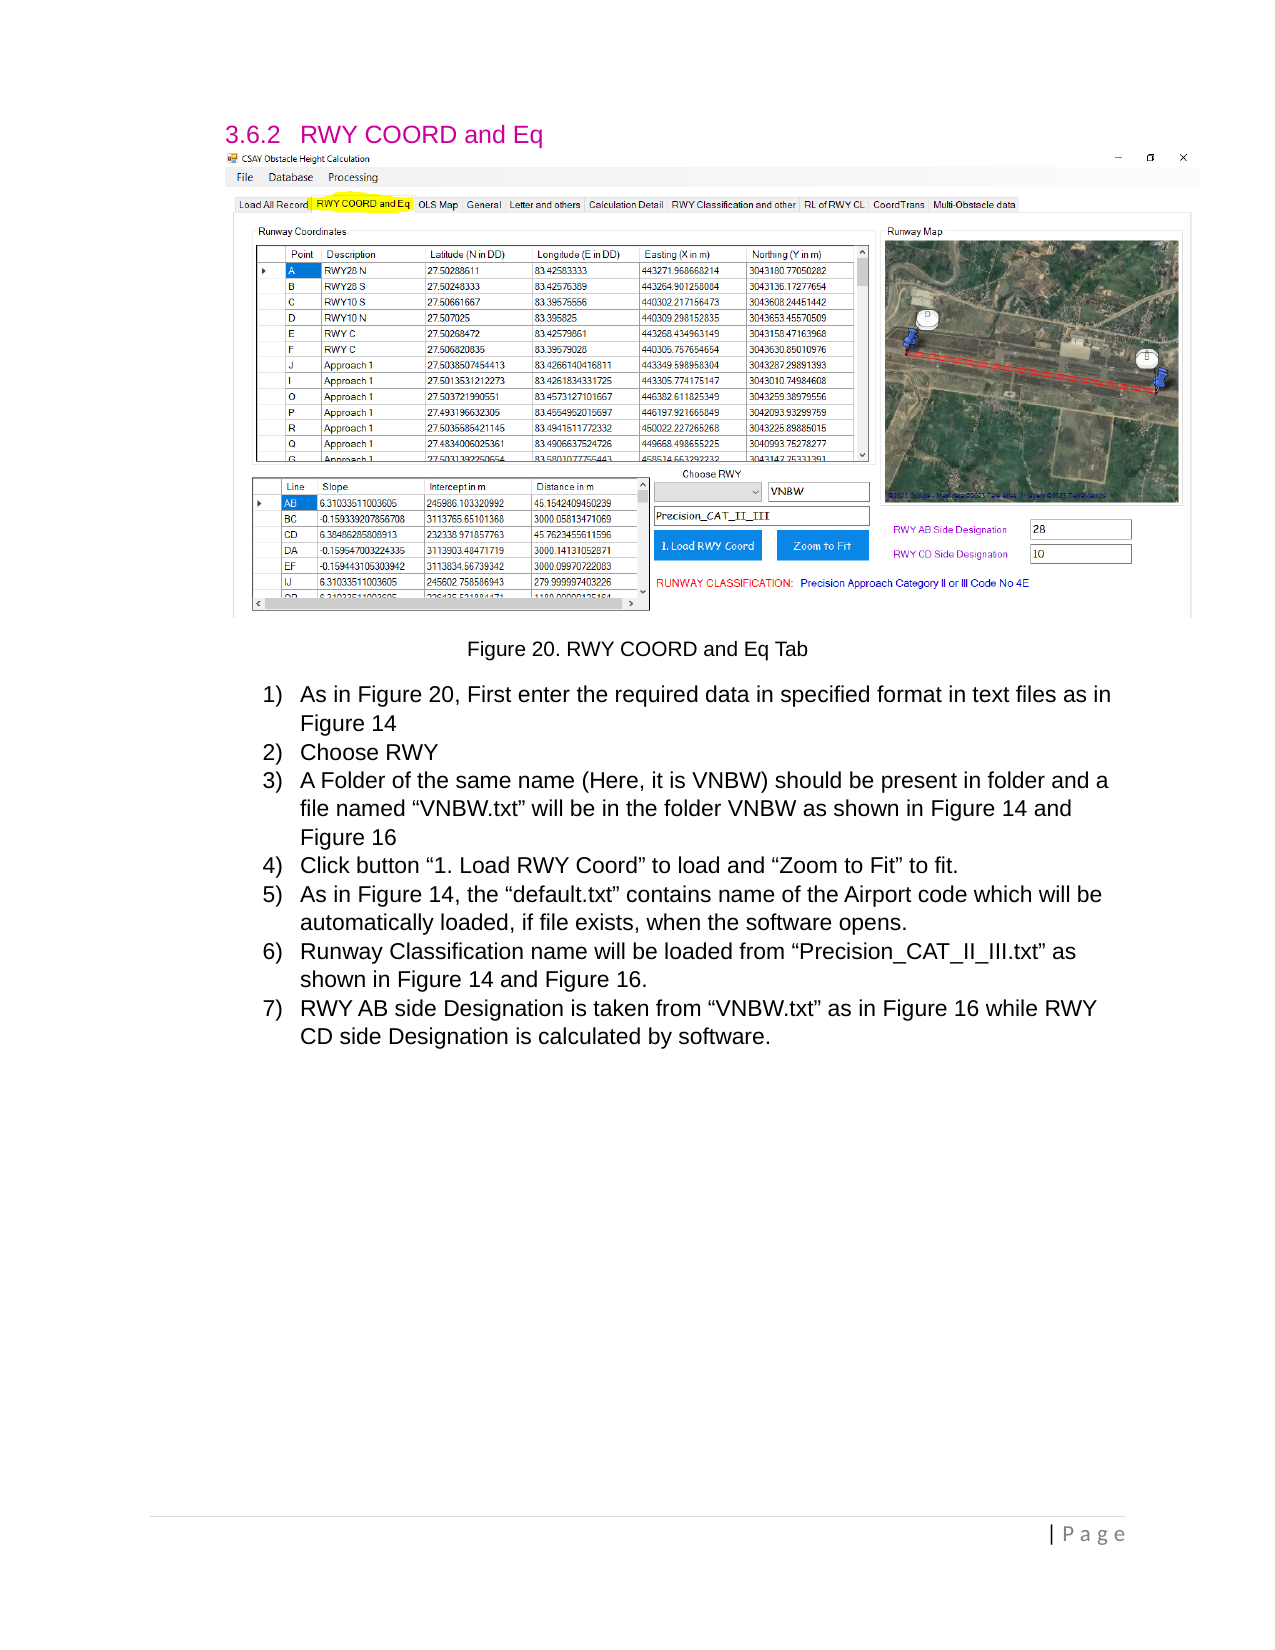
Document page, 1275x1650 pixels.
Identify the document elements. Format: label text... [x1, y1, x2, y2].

list As in Figure 14, the “default.txt” contains name of the Airport code which will be automatically loaded, if file exists, when the software opens. [262, 881, 1125, 936]
list Click button “1. Load RWY Coord” to load and “Zoom to Fit” to fit. [262, 852, 1125, 879]
list As in Figure 20, First enter the required data in specified format in text files as in Figure 14 [262, 681, 1125, 736]
text Figure 20. RWY COORD and Eq Tab [150, 637, 1125, 661]
list RWY AB side Designation is taken from “VNBW.txt” as in Figure 16 while RWY CD side Designation is calculated by software. [262, 994, 1125, 1049]
subtitle RWY COORD and Eq [225, 120, 1125, 149]
list A Folder of the same name (Here, it is VNBW) should be present in folder and a file named “VNBW.txt” will be in the folder VNBW as shown in Figure 14 and Figure 16 [262, 767, 1125, 850]
list Runway Classification name will be loaded from “Precision_CAT_II_III.txt” as shown in Figure 14 and Figure 16. [262, 938, 1125, 992]
picture [225, 151, 1200, 618]
list Choose RWY [262, 738, 1125, 765]
